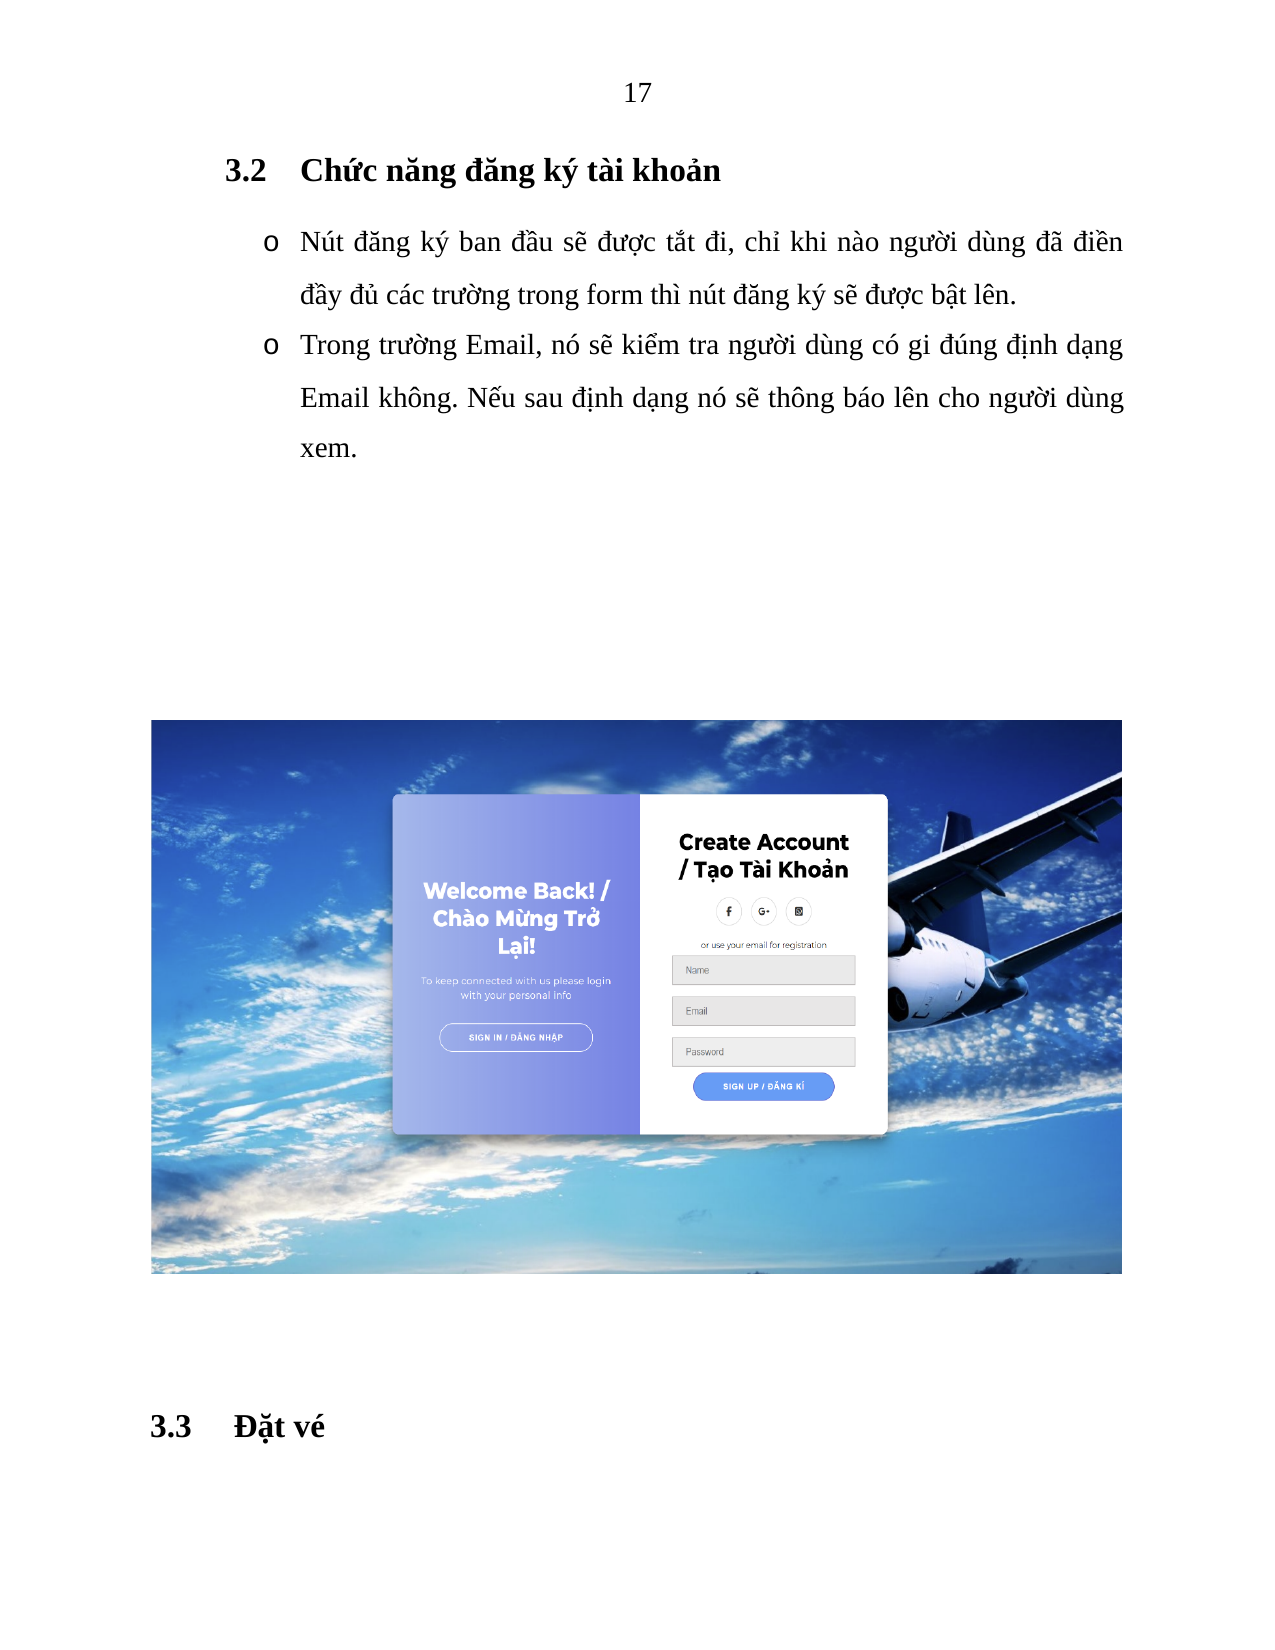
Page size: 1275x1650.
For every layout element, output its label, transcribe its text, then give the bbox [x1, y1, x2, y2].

picture [150, 720, 1122, 1273]
text 3.2 Chức năng đăng ký tài khoản [150, 150, 1125, 188]
list Trong trường Email, nó sẽ kiểm tra người dùng có gi đúng định dạng Email không. Nếu sau định dạng nó sẽ thông báo lên cho người dùng xem. [262, 327, 1125, 464]
text 3.3 Đặt vé [150, 1407, 1125, 1445]
list Nút đăng ký ban đầu sẽ được tắt đi, chỉ khi nào người dùng đã điền đầy đủ các trường trong form thì nút đăng ký sẽ được bật lên. [262, 224, 1125, 311]
